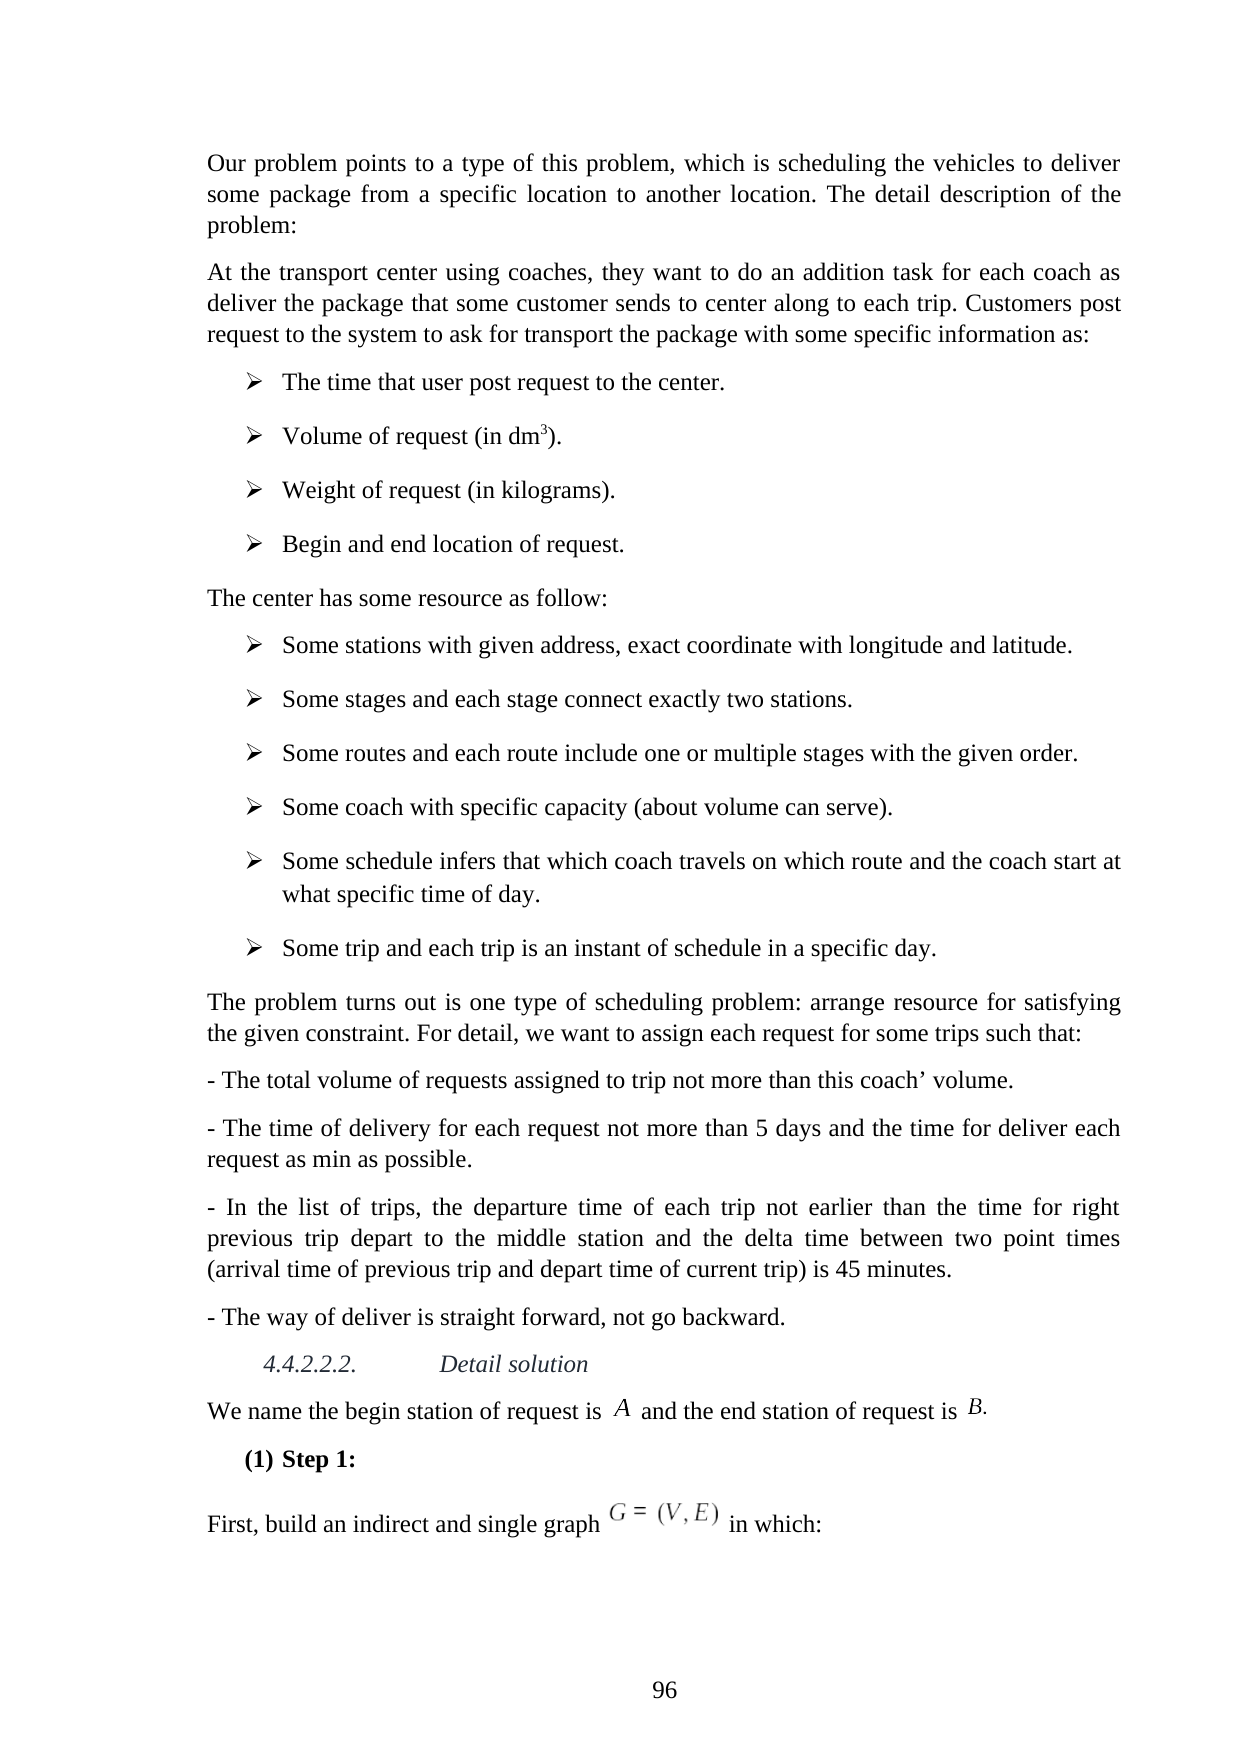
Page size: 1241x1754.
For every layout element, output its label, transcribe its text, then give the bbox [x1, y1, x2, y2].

list The time that user post request to the center. [244, 367, 1122, 396]
text - The time of delivery for each request not more than 5 days and the time for deliver each request as min as possible. [207, 1113, 1122, 1173]
list Some stations with given address, exact coordinate with longitude and latitude. [244, 630, 1122, 659]
list Some coach with specific capacity (about volume can serve). [244, 792, 1122, 821]
list Step 1: [244, 1444, 1122, 1472]
text - The total volume of requests assigned to trip not more than this coach’ volume. [207, 1065, 1122, 1094]
text At the transport center using coaches, they want to do an addition task for each coach as deliver the package that some customer sends to center along to each trip. Customers post request to the system to ask for transport the package with some specific information as: [207, 257, 1122, 348]
subtitle Detail solution [357, 1349, 1122, 1378]
list Some trip and each trip is an instant of schedule in a specific day. [244, 933, 1122, 961]
text Our problem points to a type of this problem, which is scheduling the vehicles to deliver some package from a specific location to another location. The detail description of the problem: [207, 148, 1122, 238]
text The center has some resource as follow: [207, 583, 1122, 611]
list Begin and end location of request. [244, 529, 1122, 558]
list Volume of request (in dm3). [244, 421, 1122, 450]
text First, build an indirect and single graph in which: [207, 1498, 1122, 1537]
list Some schedule infers that which coach travels on which route and the coach start at what specific time of day. [244, 846, 1122, 908]
list Some routes and each route include one or multiple stages with the given order. [244, 738, 1122, 767]
text - In the list of trips, the departure time of each trip not earlier than the time for right previous trip depart to the middle station and the delta time between two point times (arrival time of previous trip and depart time of current trip) is 45 minutes. [207, 1192, 1122, 1283]
text - The way of deliver is straight forward, not go backward. [207, 1302, 1122, 1330]
list Some stages and each stage connect exactly two stations. [244, 684, 1122, 713]
text The problem turns out is one type of scheduling problem: arrange resource for satisfying the given constraint. For detail, we want to assign each request for some trips such that: [207, 987, 1122, 1046]
list Weight of request (in kilograms). [244, 475, 1122, 504]
text We name the begin station of request is and the end station of request is [207, 1393, 1122, 1425]
